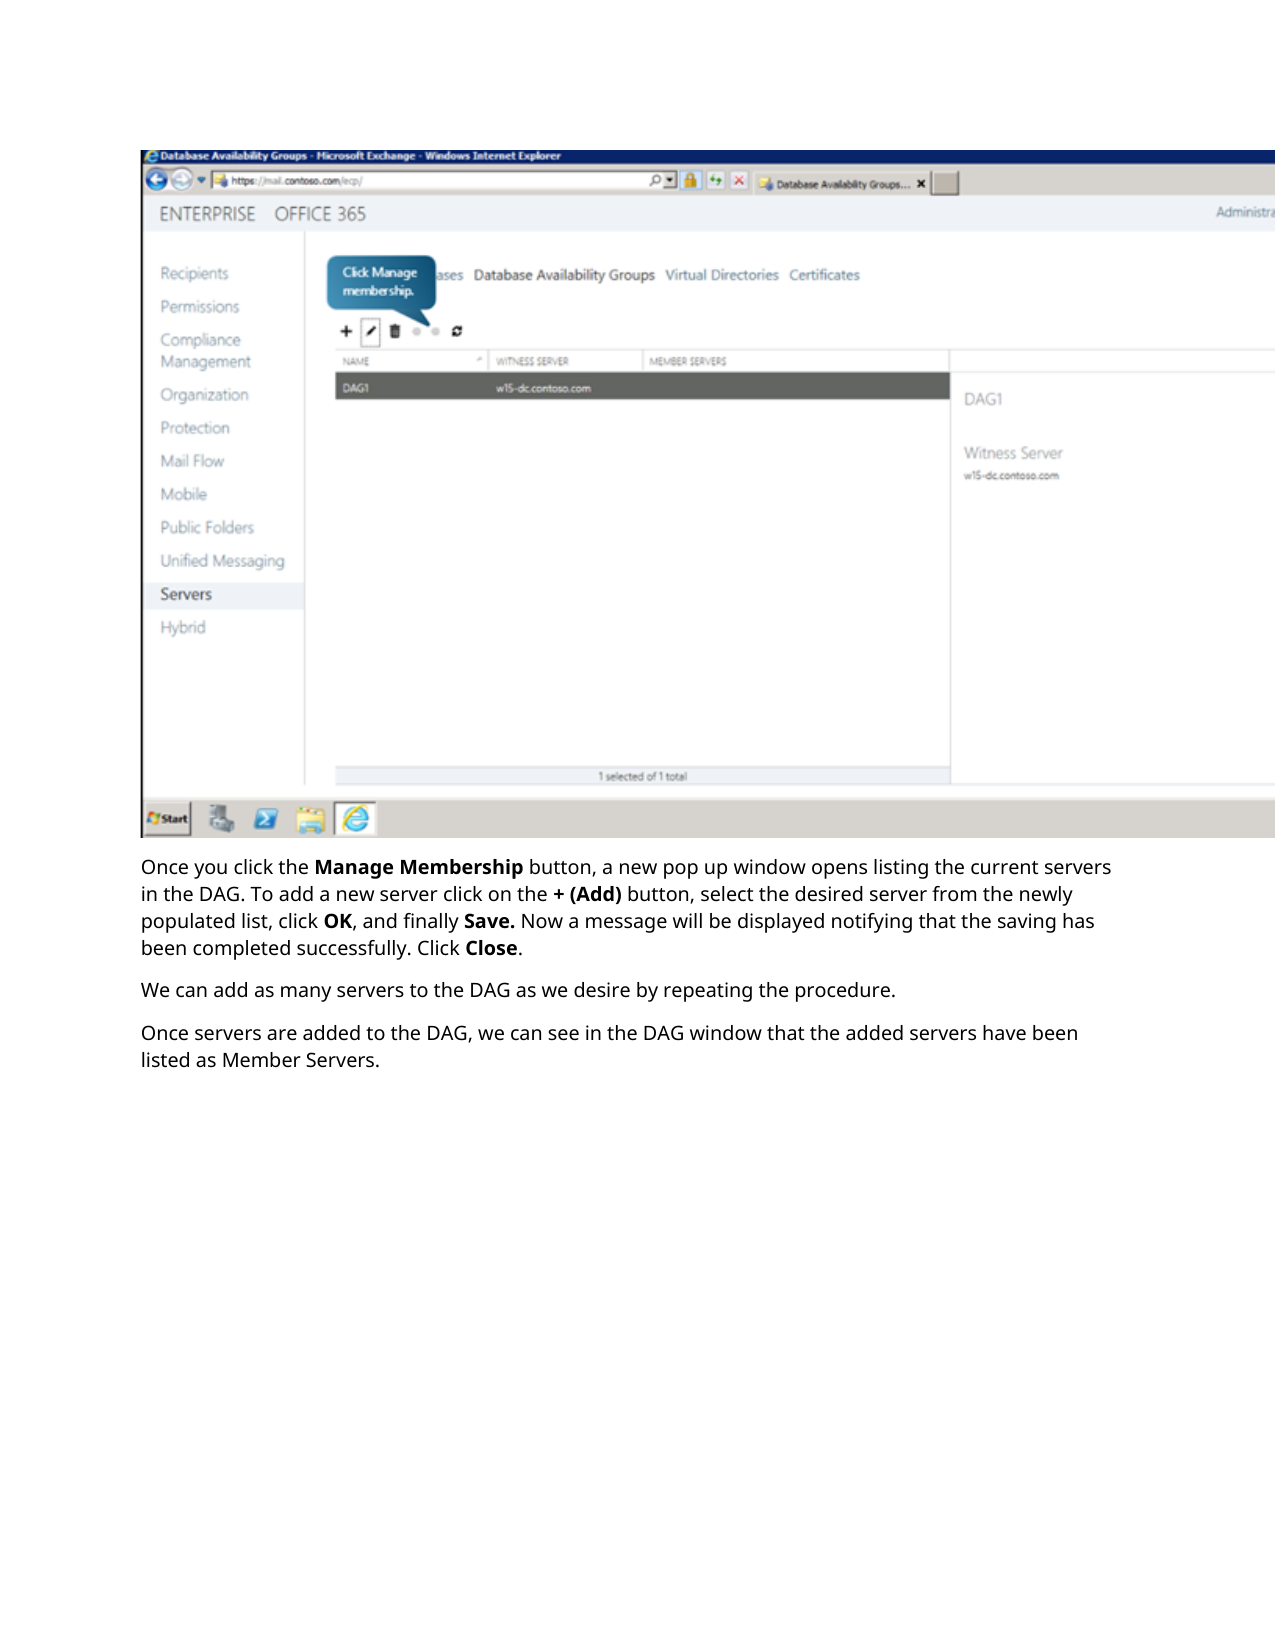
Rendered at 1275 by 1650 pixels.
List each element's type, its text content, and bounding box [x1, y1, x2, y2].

text Once servers are added to the DAG, we can see in the DAG window that the added servers have been listed as Member Servers. [141, 1019, 1125, 1073]
text We can add as many servers to the DAG as we desire by repeating the procedure. [141, 977, 1125, 1004]
text Once you click the Manage Membership button, a new pop up window opens listing the current servers in the DAG. To add a new server click on the + (Add) button, select the desired server from the newly populated list, click OK, and finally Save. Now a message will be displayed notifying that the saving has been completed successfully. Click Close. [141, 853, 1125, 961]
picture [140, 150, 1275, 838]
